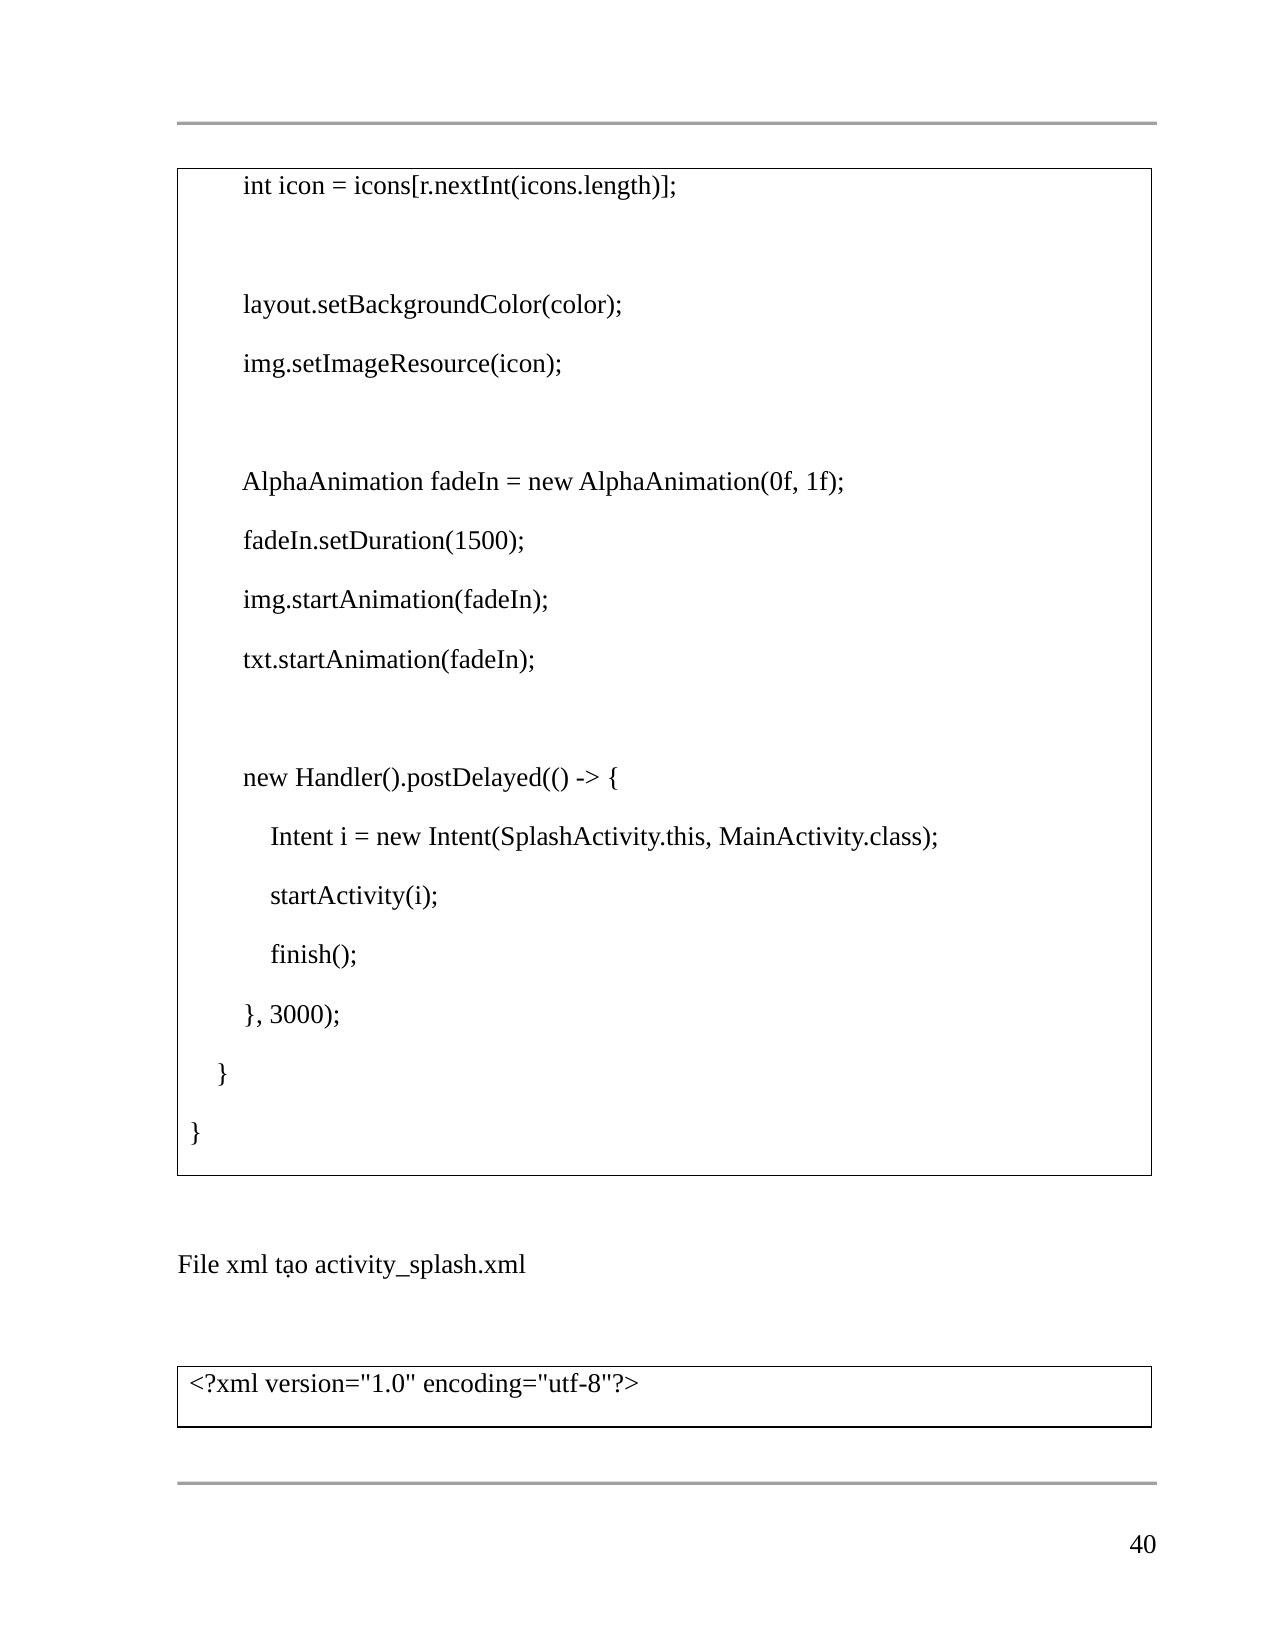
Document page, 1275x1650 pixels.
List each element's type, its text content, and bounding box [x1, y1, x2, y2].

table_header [178, 169, 1151, 1175]
text File xml tạo activity_splash.xml [177, 1248, 1156, 1279]
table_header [178, 1367, 1151, 1426]
